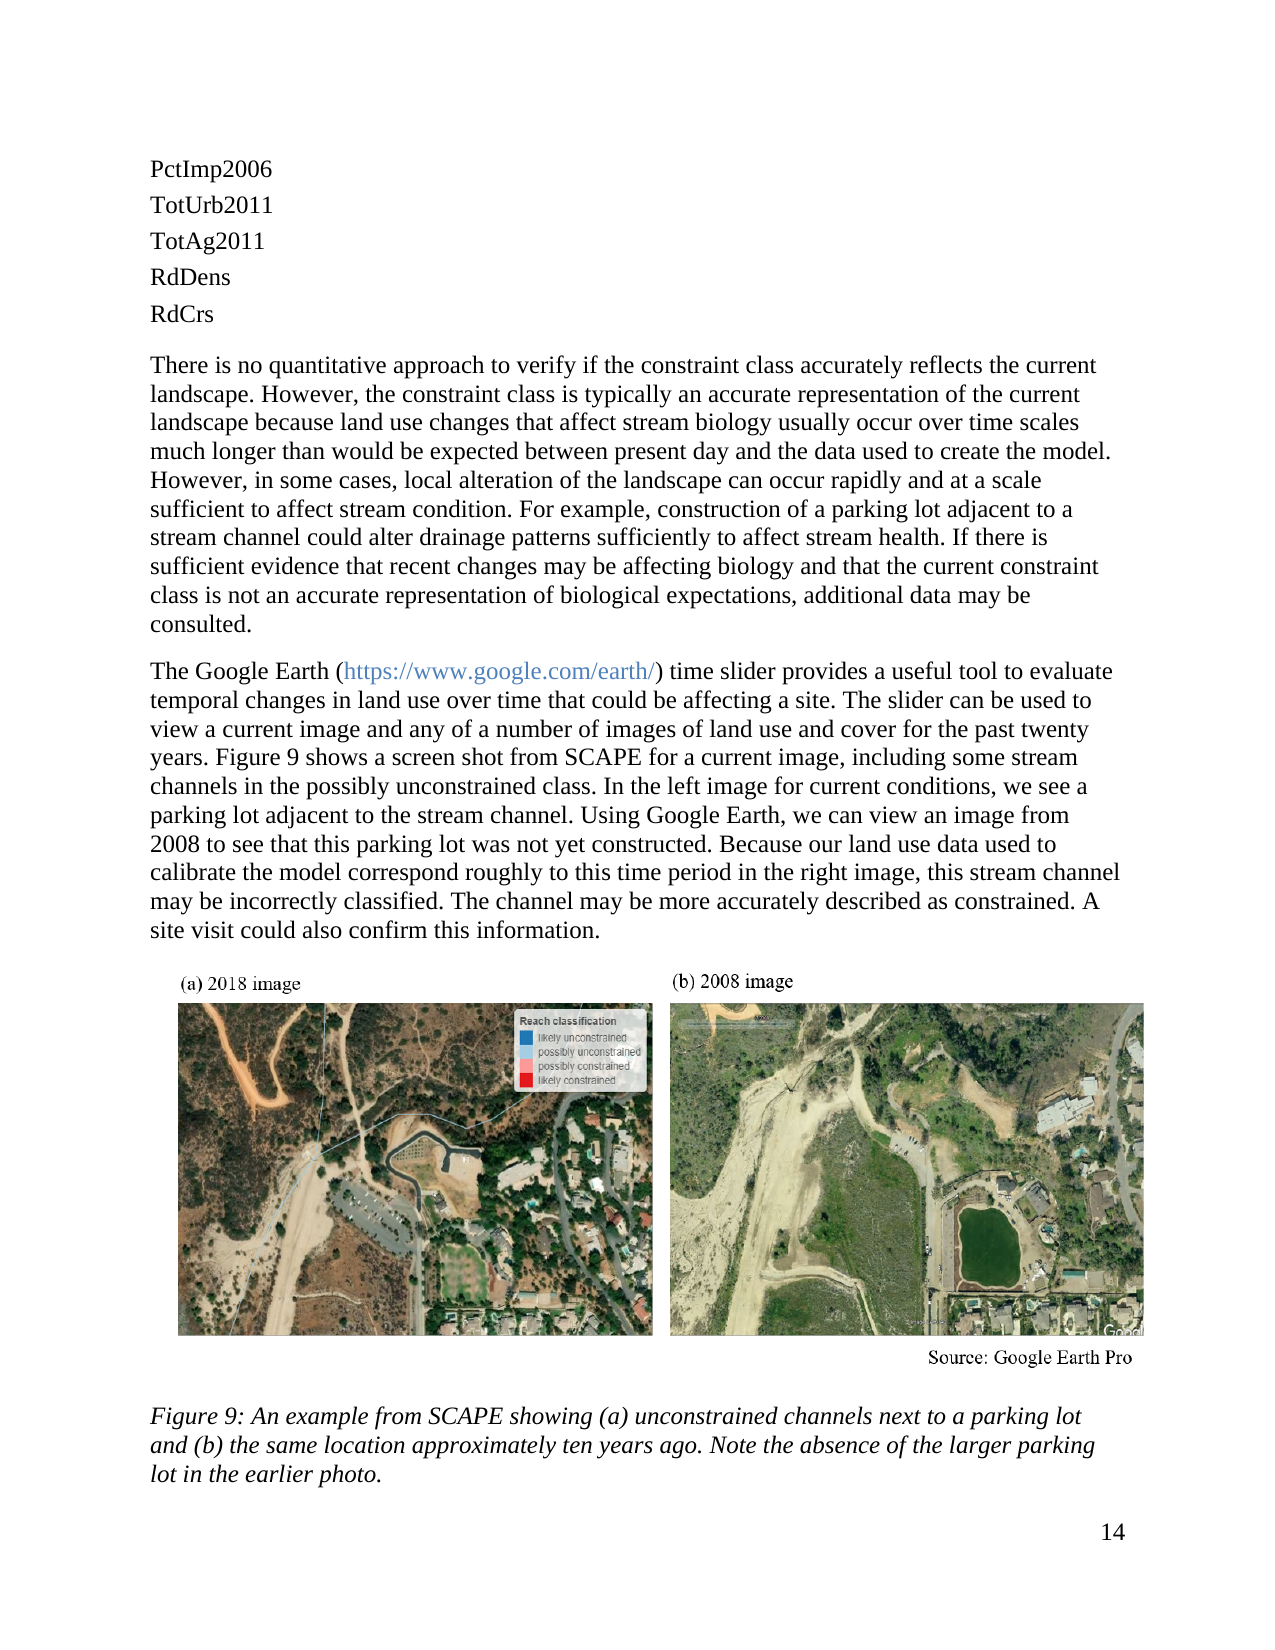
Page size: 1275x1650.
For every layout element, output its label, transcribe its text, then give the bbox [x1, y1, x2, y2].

text There is no quantitative approach to verify if the constraint class accurately reflects the current landscape. However, the constraint class is typically an accurate representation of the current landscape because land use changes that affect stream biology usually occur over time scales much longer than would be expected between present day and the data used to create the model. However, in some cases, local alteration of the landscape can occur rapidly and at a scale sufficient to affect stream condition. For example, construction of a parking lot adjacent to a stream channel could alter drainage patterns sufficiently to affect stream health. If there is sufficient evidence that recent changes may be affecting biology and that the current constraint class is not an accurate representation of biological expectations, additional data may be consulted. [150, 350, 1125, 637]
text The Google Earth (https://www.google.com/earth/) time slider provides a useful tool to evaluate temporal changes in land use over time that could be affecting a site. The slider can be used to view a current image and any of a number of images of land use and cover for the past twenty years. Figure 9 shows a screen shot from SCAPE for a current image, including some stream channels in the possibly unconstrained class. In the left image for current conditions, we see a parking lot adjacent to the stream channel. Using Google Earth, we can view an image from 2008 to see that this parking lot was not yet constructed. Because our land use data used to calibrate the model correspond roughly to this time period in the right image, this stream channel may be incorrectly classified. The channel may be more accurately described as constrained. A site visit could also confirm this information. [150, 656, 1125, 944]
table_cell PctImp2006 [139, 150, 1275, 186]
text Figure 9: An example from SCAPE showing (a) unconstrained channels next to a parking lot and (b) the same location approximately ten years ago. Note the absence of the larger parking lot in the earlier photo. [150, 1401, 1125, 1488]
table_cell TotUrb2011 [139, 186, 1275, 222]
picture [168, 962, 1144, 1381]
table_cell TotAg2011 [139, 223, 1275, 259]
table_cell RdDens [139, 259, 1275, 295]
table_cell RdCrs [139, 295, 1275, 331]
